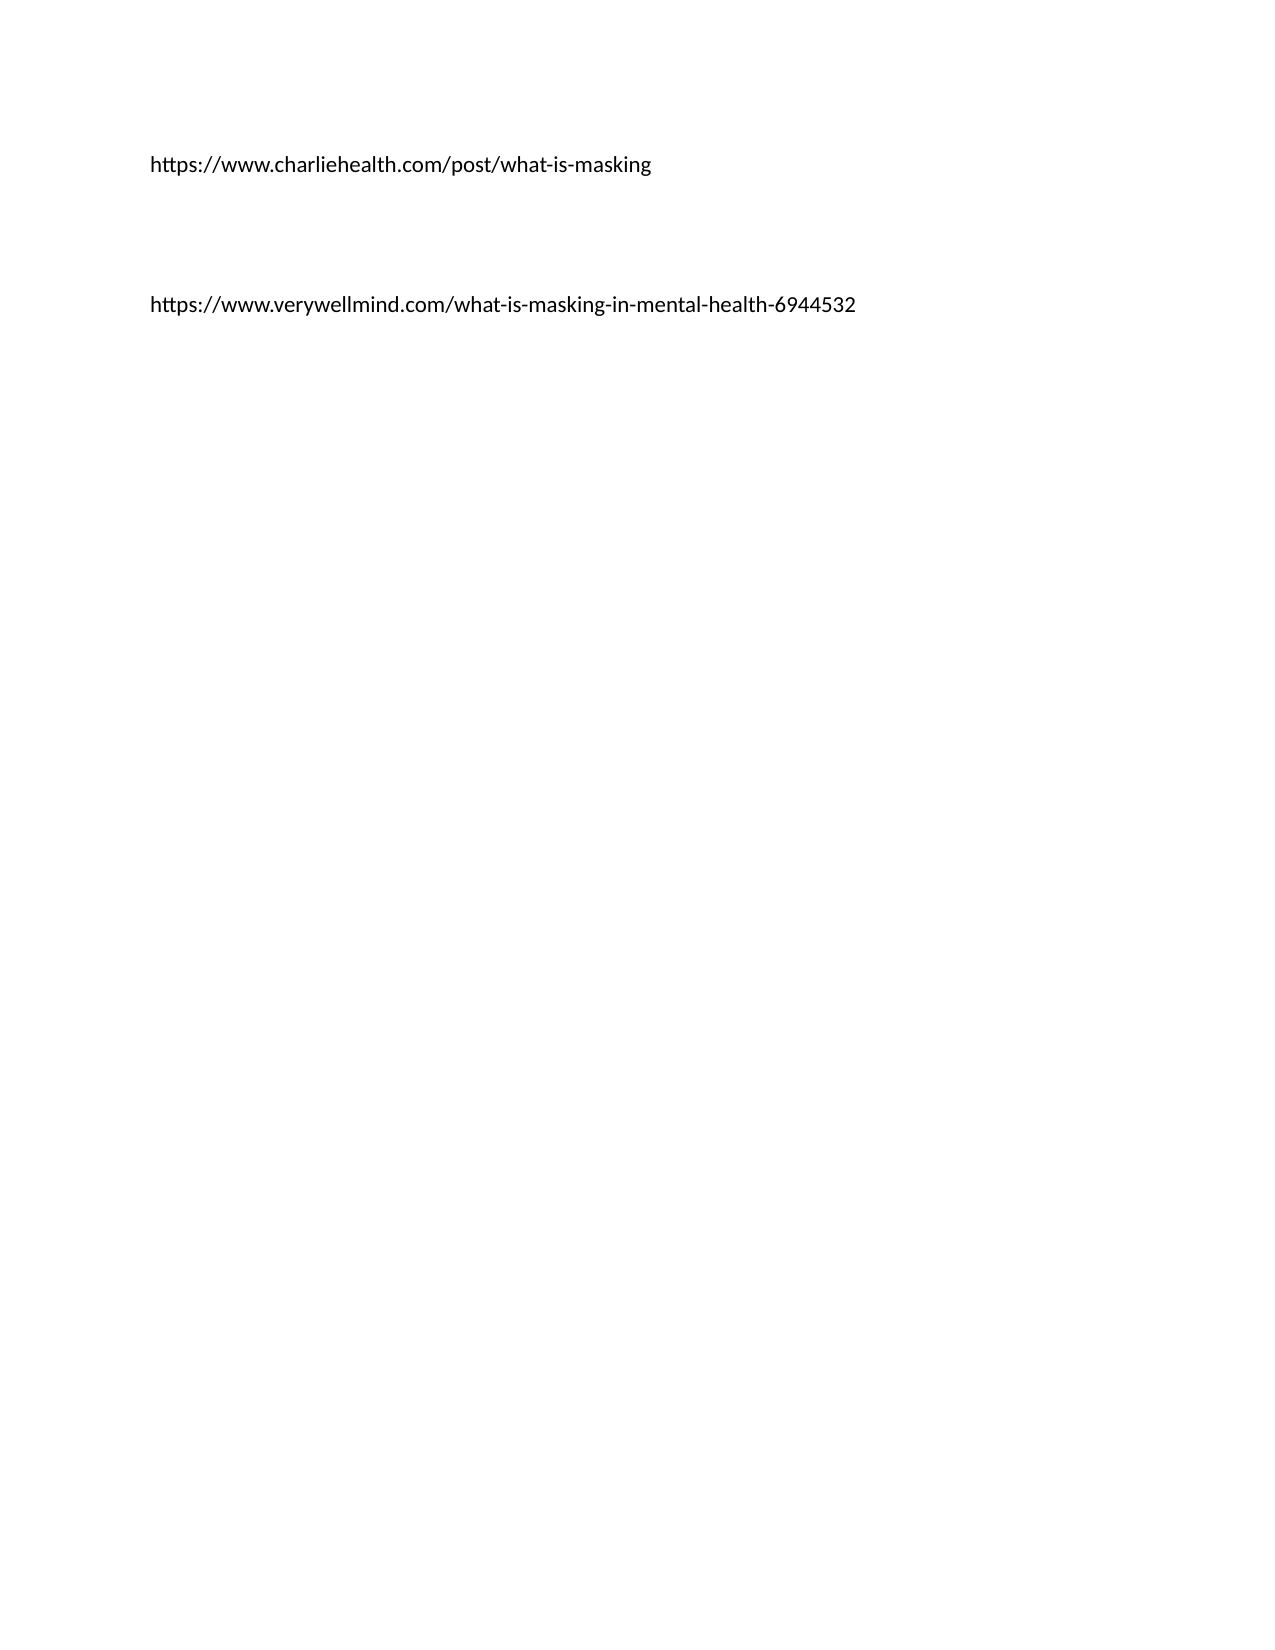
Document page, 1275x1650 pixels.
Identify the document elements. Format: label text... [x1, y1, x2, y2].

text https://www.verywellmind.com/what-is-masking-in-mental-health-6944532 [150, 291, 1125, 319]
text https://www.charliehealth.com/post/what-is-masking [150, 150, 1125, 178]
